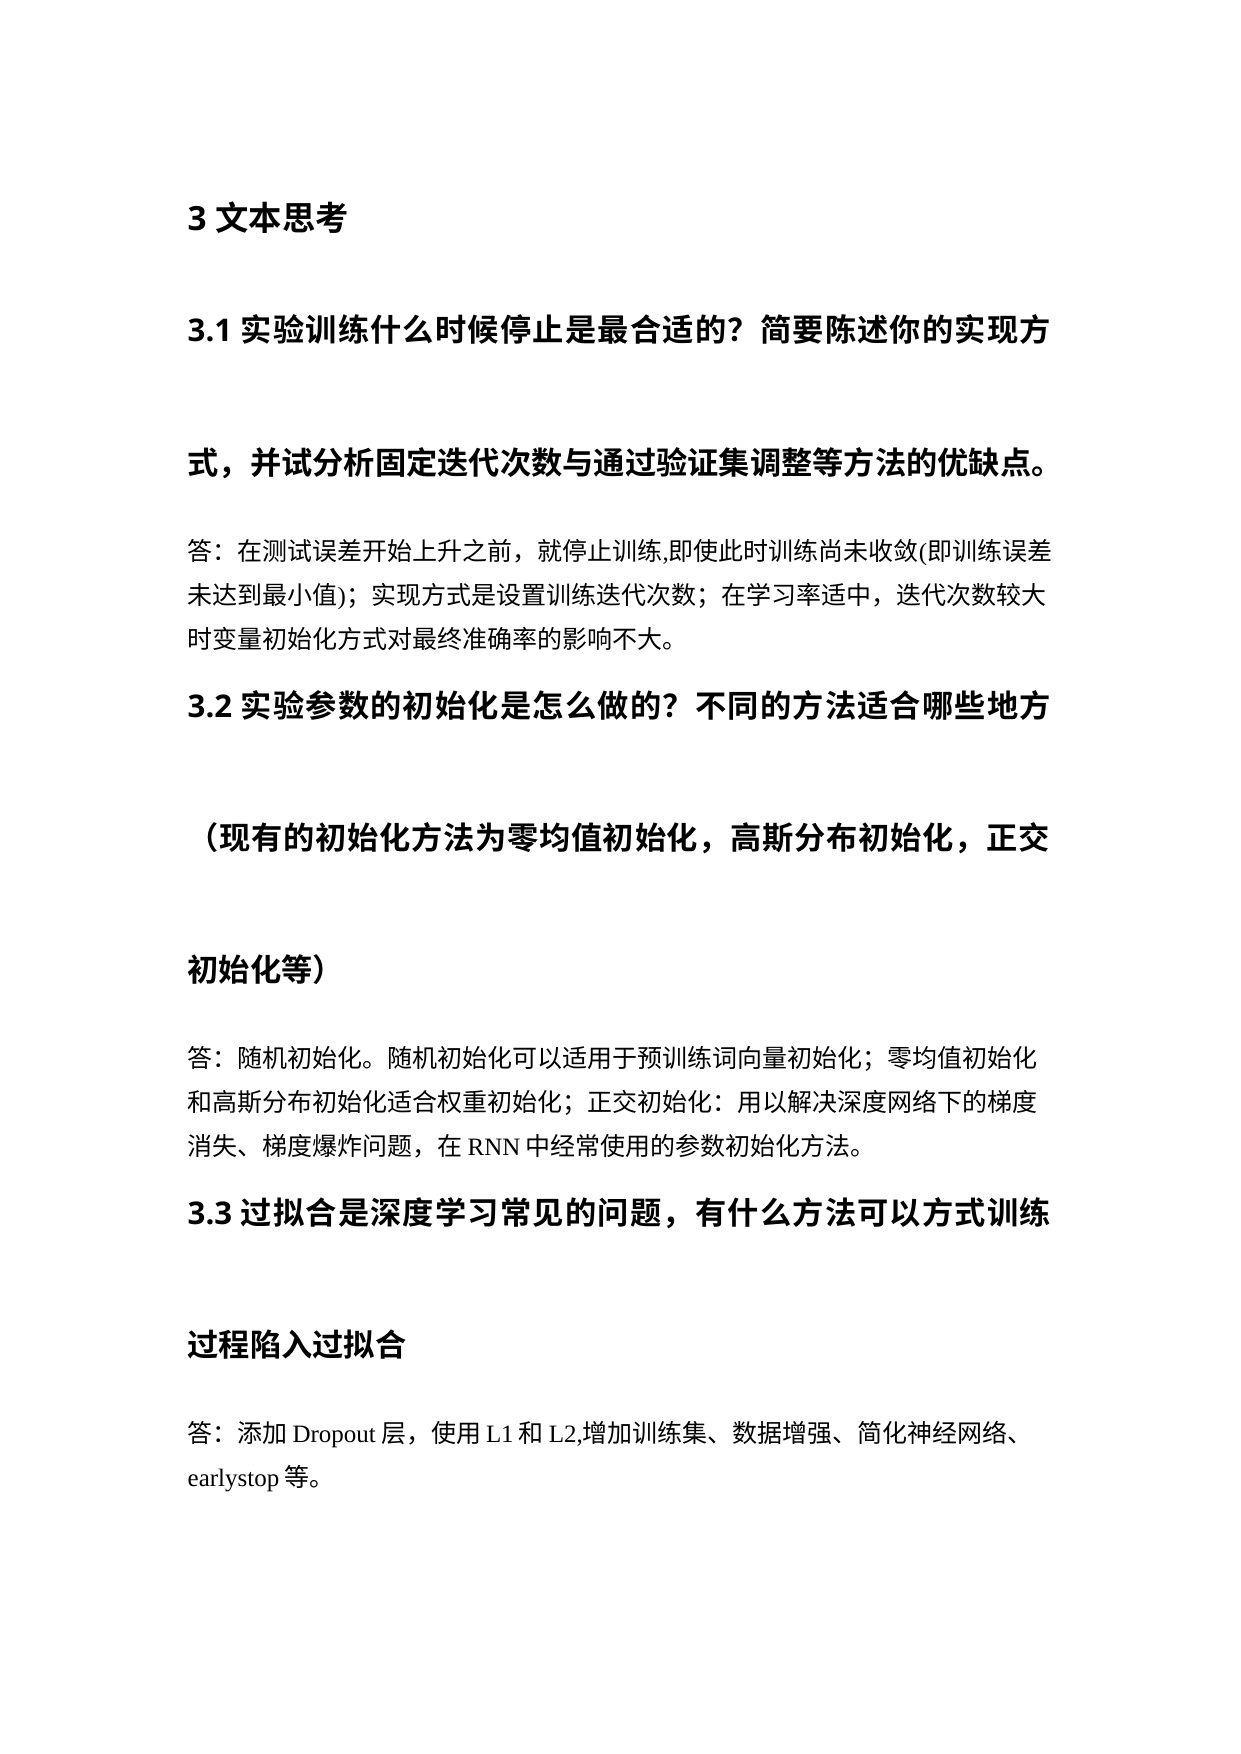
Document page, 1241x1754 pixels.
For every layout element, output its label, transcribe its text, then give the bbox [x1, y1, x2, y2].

subtitle 过拟合是深度学习常见的问题，有什么方法可以方式训练过程陷入过拟合 [187, 1167, 1053, 1387]
subtitle 实验参数的初始化是怎么做的？不同的方法适合哪些地方？（现有的初始化方法为零均值初始化，高斯分布初始化，正交初始化等） [187, 659, 1053, 1012]
text 答：添加Dropout层，使用L1和L2,增加训练集、数据增强、简化神经网络、earlystop等。 [187, 1409, 1053, 1498]
text 答：随机初始化。随机初始化可以适用于预训练词向量初始化；零均值初始化和高斯分布初始化适合权重初始化；正交初始化：用以解决深度网络下的梯度消失、梯度爆炸问题，在RNN中经常使用的参数初始化方法。 [187, 1034, 1053, 1167]
subtitle 实验训练什么时候停止是最合适的？简要陈述你的实现方式，并试分析固定迭代次数与通过验证集调整等方法的优缺点。 [187, 284, 1053, 504]
text 答：在测试误差开始上升之前，就停止训练,即使此时训练尚未收敛(即训练误差未达到最小值)；实现方式是设置训练迭代次数；在学习率适中，迭代次数较大时变量初始化方式对最终准确率的影响不大。 [187, 527, 1053, 659]
subtitle 文本思考 [187, 172, 1053, 260]
